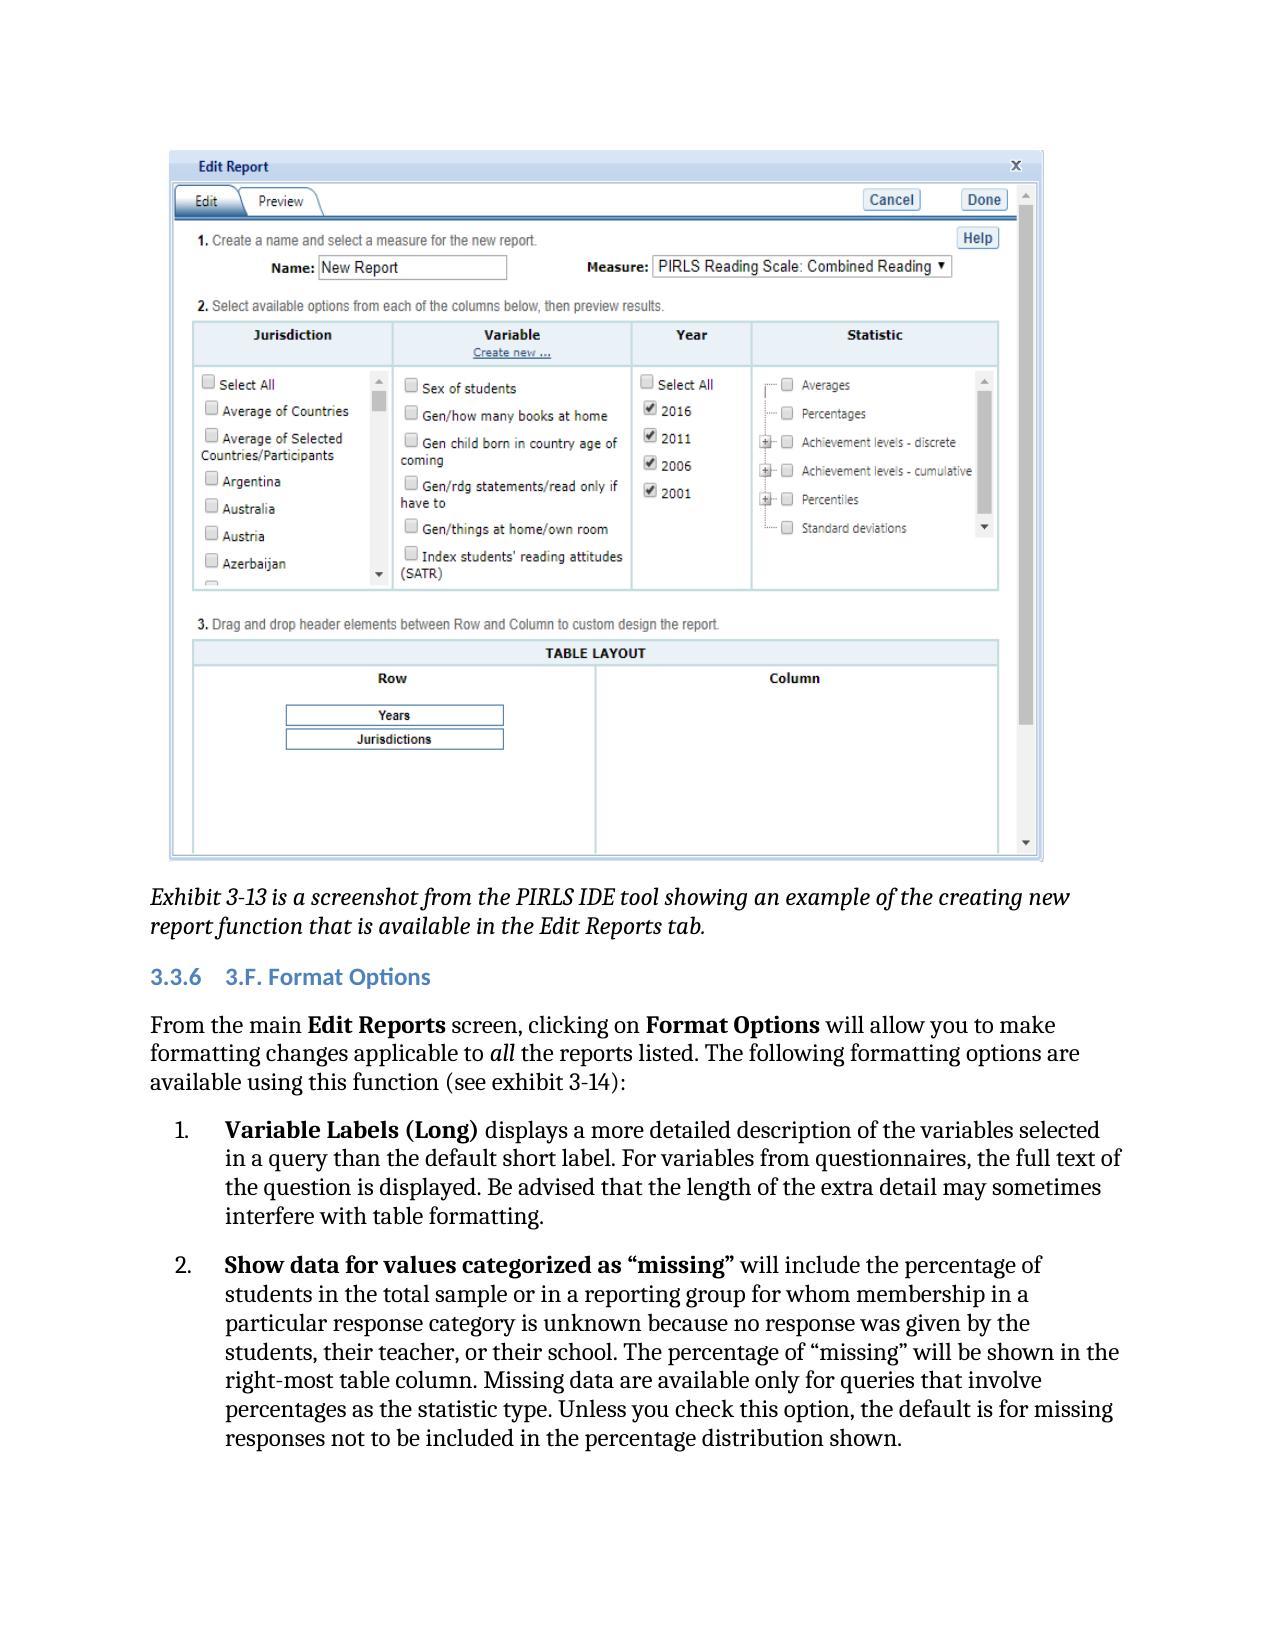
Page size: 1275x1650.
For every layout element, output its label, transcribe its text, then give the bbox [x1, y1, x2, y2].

subtitle 3.3.6 3.F. Format Options [150, 961, 1125, 992]
picture [168, 150, 1044, 862]
list Show data for values categorized as “missing” will include the percentage of students in the total sample or in a reporting group for whom membership in a particular response category is unknown because no response was given by the students, their teacher, or their school. The percentage of “missing” will be shown in the right-most table column. Missing data are available only for queries that involve percentages as the statistic type. Unless you check this option, the default is for missing responses not to be included in the percentage distribution shown. [175, 1251, 1125, 1453]
text From the main Edit Reports screen, clicking on Format Options will allow you to make formatting changes applicable to all the reports listed. The following formatting options are available using this function (see exhibit 3-14): [150, 1011, 1125, 1097]
list Variable Labels (Long) displays a more detailed description of the variables selected in a query than the default short label. For variables from questionnaires, the full text of the question is displayed. Be advised that the length of the extra detail may sometimes interfere with table formatting. [175, 1116, 1125, 1231]
text Exhibit 3-13 is a screenshot from the PIRLS IDE tool showing an example of the creating new report function that is available in the Edit Reports tab. [150, 883, 1125, 940]
